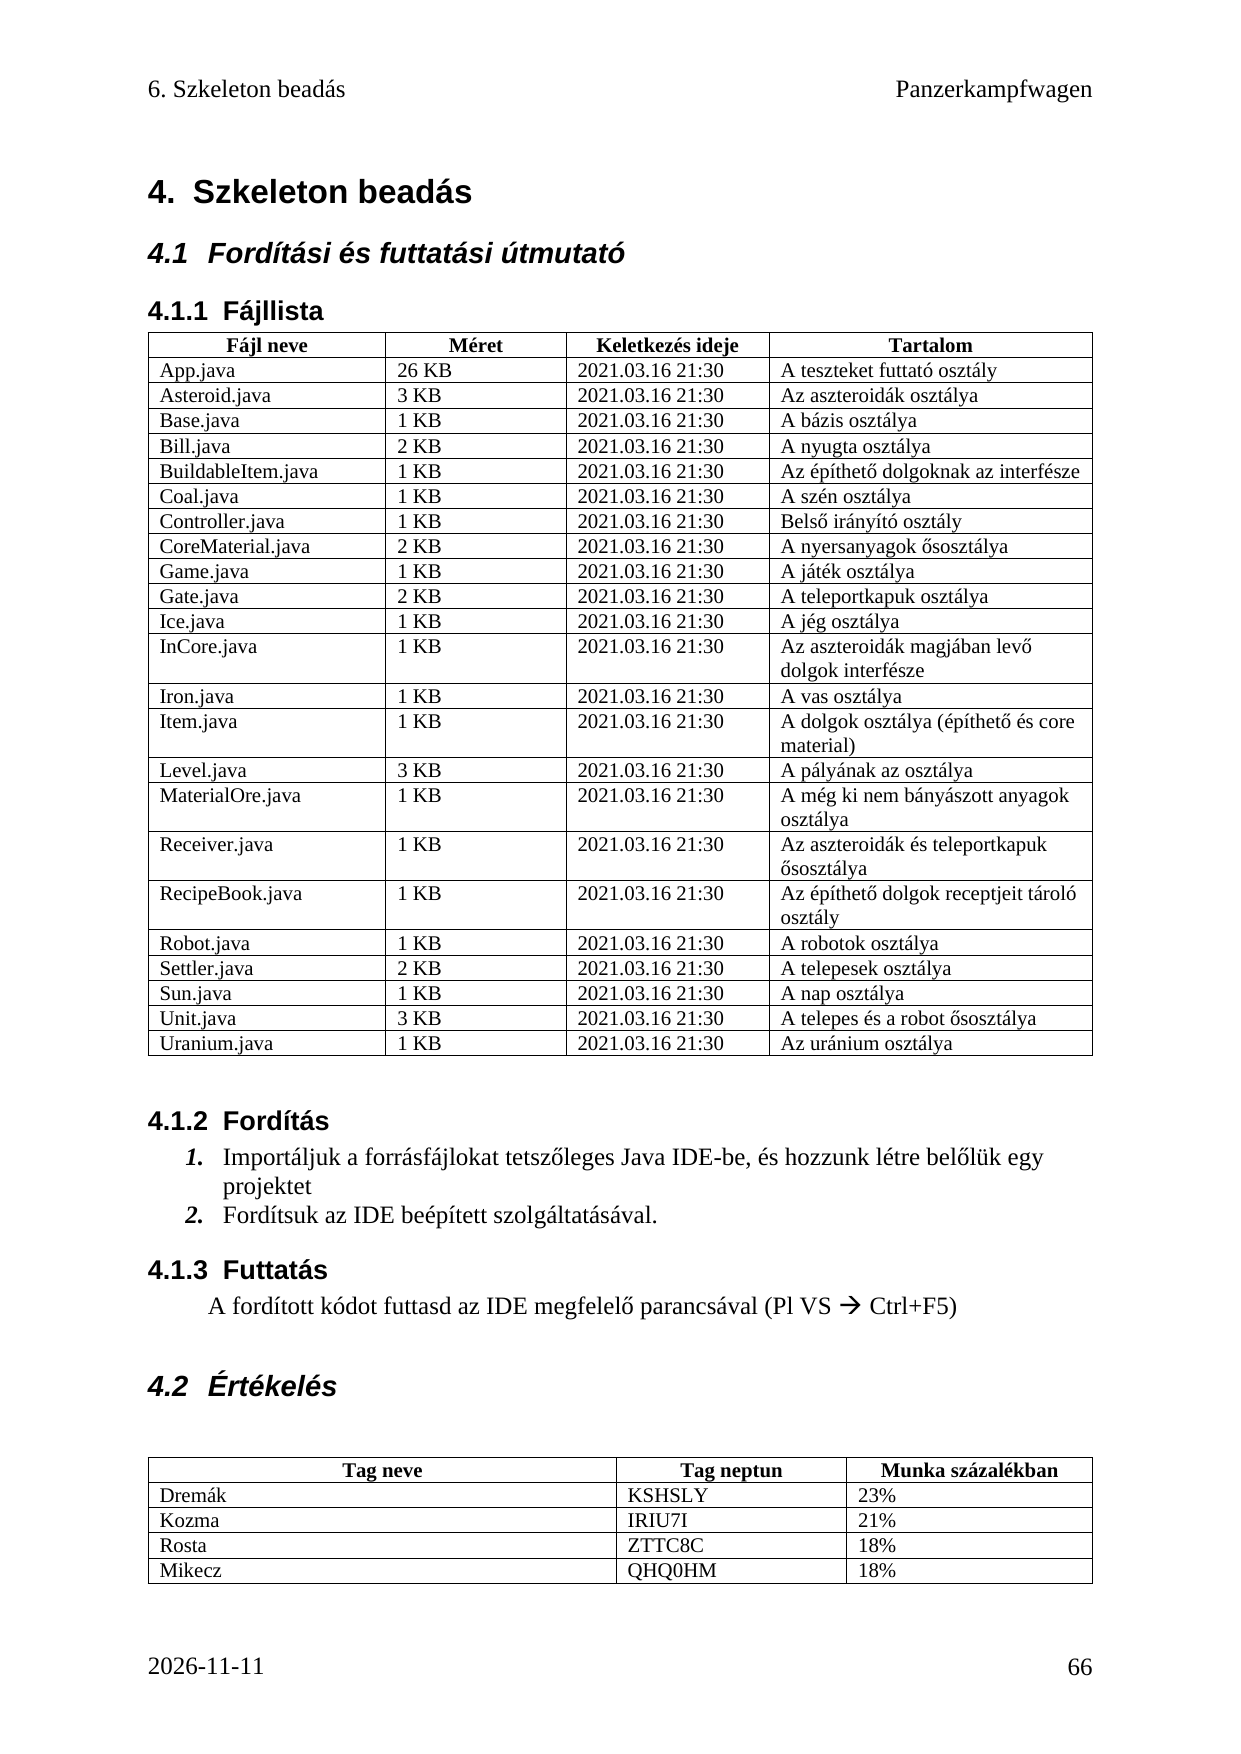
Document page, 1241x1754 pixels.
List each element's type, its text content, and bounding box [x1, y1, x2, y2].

table_cell 2021.03.16 21:30 [567, 709, 769, 757]
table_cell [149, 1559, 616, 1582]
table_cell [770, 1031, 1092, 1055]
table_cell Az építhető dolgok receptjeit tároló osztály [770, 881, 1092, 929]
table_cell 2021.03.16 21:30 [567, 956, 769, 979]
table_cell 1 KB [386, 981, 566, 1005]
table_cell A vas osztálya [770, 684, 1092, 708]
table_cell A nap osztálya [770, 981, 1092, 1005]
table_cell 2021.03.16 21:30 [567, 758, 769, 782]
subtitle Fordítás [148, 1105, 1093, 1136]
table_cell 1 KB [386, 881, 566, 929]
table_cell Level.java [149, 758, 385, 782]
table_cell 2021.03.16 21:30 [567, 783, 769, 831]
table_cell 1 KB [386, 684, 566, 708]
table_cell A teszteket futtató osztály [770, 358, 1092, 382]
table_cell 1 KB [386, 609, 566, 633]
table_cell 2021.03.16 21:30 [567, 534, 769, 558]
table_cell Item.java [149, 709, 385, 757]
table_cell Belső irányító osztály [770, 509, 1092, 533]
table_cell 1 KB [386, 634, 566, 682]
table_cell A játék osztálya [770, 559, 1092, 583]
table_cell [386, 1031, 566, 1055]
table_cell 3 KB [386, 758, 566, 782]
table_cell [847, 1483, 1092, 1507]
table_cell 2 KB [386, 584, 566, 608]
table_cell A jég osztálya [770, 609, 1092, 633]
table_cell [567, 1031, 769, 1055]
table_cell 2021.03.16 21:30 [567, 609, 769, 633]
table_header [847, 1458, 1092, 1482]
table_cell 2021.03.16 21:30 [567, 832, 769, 880]
table_cell 1 KB [386, 484, 566, 508]
table_cell 1 KB [386, 509, 566, 533]
table_cell 1 KB [386, 559, 566, 583]
table_cell Controller.java [149, 509, 385, 533]
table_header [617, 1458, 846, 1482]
table_cell A teleportkapuk osztálya [770, 584, 1092, 608]
table_cell A robotok osztálya [770, 930, 1092, 954]
list Fordítsuk az IDE beépített szolgáltatásával. [185, 1200, 1093, 1229]
table_cell Az aszteroidák osztálya [770, 383, 1092, 407]
table_cell Bill.java [149, 434, 385, 458]
subtitle Szkeleton beadás [148, 173, 1093, 211]
table_cell Game.java [149, 559, 385, 583]
table_cell Asteroid.java [149, 383, 385, 407]
table_header Keletkezés ideje [567, 333, 769, 357]
table_cell A telepesek osztálya [770, 956, 1092, 979]
table_cell 2021.03.16 21:30 [567, 981, 769, 1005]
table_cell 1 KB [386, 459, 566, 483]
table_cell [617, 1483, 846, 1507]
table_header Tartalom [770, 333, 1092, 357]
table_header Méret [386, 333, 566, 357]
table_cell 2021.03.16 21:30 [567, 358, 769, 382]
table_cell Sun.java [149, 981, 385, 1005]
table_cell 2021.03.16 21:30 [567, 559, 769, 583]
table_cell 2021.03.16 21:30 [567, 459, 769, 483]
table_cell A dolgok osztálya (építhető és core material) [770, 709, 1092, 757]
table_cell Ice.java [149, 609, 385, 633]
table_cell A szén osztálya [770, 484, 1092, 508]
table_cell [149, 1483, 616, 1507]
table_cell App.java [149, 358, 385, 382]
table_cell 1 KB [386, 930, 566, 954]
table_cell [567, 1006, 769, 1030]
table_cell RecipeBook.java [149, 881, 385, 929]
table_cell Gate.java [149, 584, 385, 608]
table_cell 3 KB [386, 383, 566, 407]
table_cell A még ki nem bányászott anyagok osztálya [770, 783, 1092, 831]
table_cell 2 KB [386, 956, 566, 979]
text A fordított kódot futtasd az IDE megfelelő parancsával (Pl VS Ctrl+F5) [208, 1291, 1093, 1320]
table_cell 26 KB [386, 358, 566, 382]
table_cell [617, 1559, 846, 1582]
table_cell 2 KB [386, 434, 566, 458]
table_cell 2021.03.16 21:30 [567, 634, 769, 682]
table_cell Robot.java [149, 930, 385, 954]
table_cell 2 KB [386, 534, 566, 558]
table_cell Unit.java [149, 1006, 385, 1030]
table_cell 2021.03.16 21:30 [567, 383, 769, 407]
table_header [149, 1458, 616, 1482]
subtitle Értékelés [148, 1369, 1093, 1403]
table_cell 2021.03.16 21:30 [567, 484, 769, 508]
subtitle Futtatás [148, 1254, 1093, 1285]
table_cell CoreMaterial.java [149, 534, 385, 558]
table_cell 2021.03.16 21:30 [567, 584, 769, 608]
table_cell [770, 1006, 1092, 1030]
table_cell InCore.java [149, 634, 385, 682]
table_cell A bázis osztálya [770, 409, 1092, 432]
table_cell Base.java [149, 409, 385, 432]
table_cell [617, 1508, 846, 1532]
table_cell Iron.java [149, 684, 385, 708]
list Importáljuk a forrásfájlokat tetszőleges Java IDE-be, és hozzunk létre belőlük egy projektet [185, 1142, 1093, 1200]
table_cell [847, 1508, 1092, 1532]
table_cell 2021.03.16 21:30 [567, 409, 769, 432]
table_cell 2021.03.16 21:30 [567, 684, 769, 708]
table_header Fájl neve [149, 333, 385, 357]
table_cell 1 KB [386, 783, 566, 831]
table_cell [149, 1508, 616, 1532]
table_cell Receiver.java [149, 832, 385, 880]
table_cell 1 KB [386, 409, 566, 432]
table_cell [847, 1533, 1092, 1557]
table_cell 1 KB [386, 709, 566, 757]
table_cell Az aszteroidák magjában levő dolgok interfésze [770, 634, 1092, 682]
table_cell Coal.java [149, 484, 385, 508]
table_cell 2021.03.16 21:30 [567, 434, 769, 458]
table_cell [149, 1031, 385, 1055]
table_cell MaterialOre.java [149, 783, 385, 831]
table_cell 2021.03.16 21:30 [567, 930, 769, 954]
table_cell A nyugta osztálya [770, 434, 1092, 458]
subtitle Fájllista [148, 294, 1093, 326]
table_cell 2021.03.16 21:30 [567, 881, 769, 929]
table_cell A pályának az osztálya [770, 758, 1092, 782]
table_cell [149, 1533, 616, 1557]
table_cell Az építhető dolgoknak az interfésze [770, 459, 1092, 483]
table_cell A nyersanyagok ősosztálya [770, 534, 1092, 558]
table_cell Az aszteroidák és teleportkapuk ősosztálya [770, 832, 1092, 880]
table_cell BuildableItem.java [149, 459, 385, 483]
table_cell 3 KB [386, 1006, 566, 1030]
table_cell 2021.03.16 21:30 [567, 509, 769, 533]
table_cell Settler.java [149, 956, 385, 979]
table_cell 1 KB [386, 832, 566, 880]
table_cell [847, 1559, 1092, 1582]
subtitle Fordítási és futtatási útmutató [148, 236, 1093, 269]
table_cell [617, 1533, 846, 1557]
